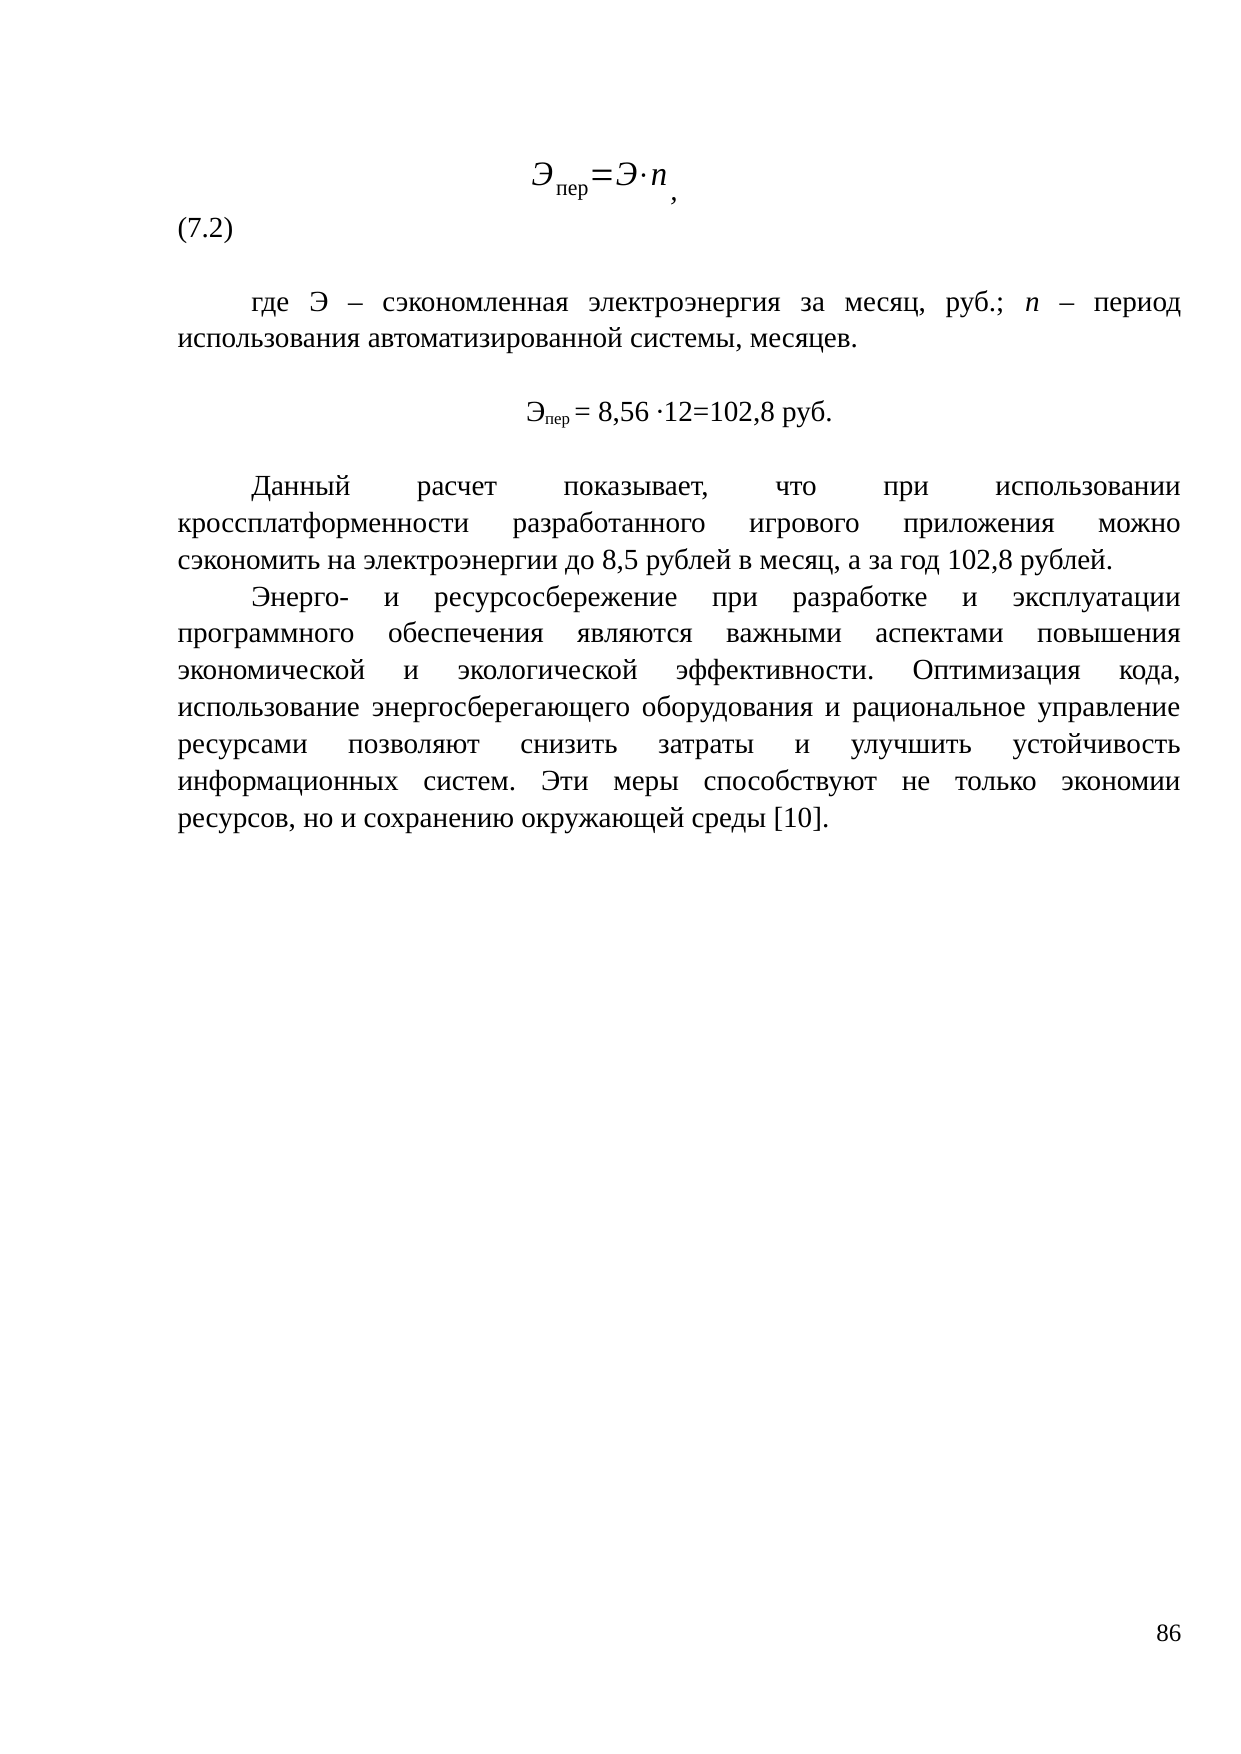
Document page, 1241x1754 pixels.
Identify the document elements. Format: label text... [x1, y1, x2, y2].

text Энерго- и ресурсосбережение при разработке и эксплуатации программного обеспечения являются важными аспектами повышения экономической и экологической эффективности. Оптимизация кода, использование энергосберегающего оборудования и рациональное управление ресурсами позволяют снизить затраты и улучшить устойчивость информационных систем. Эти меры способствуют не только экономии ресурсов, но и сохранению окружающей среды [10]. [177, 579, 1181, 833]
text Данный расчет показывает, что при использовании кроссплатформенности разработанного игрового приложения можно сэкономить на электроэнергии до 8,5 рублей в месяц, а за год 102,8 рублей. [177, 468, 1181, 575]
text Эпер = 8,56 ∙12=102,8 руб. [177, 394, 1181, 428]
text , (7.2) [177, 155, 1181, 243]
text где Э – сэкономленная электроэнергия за месяц, руб.; n – период использования автоматизированной системы, месяцев. [177, 284, 1181, 354]
